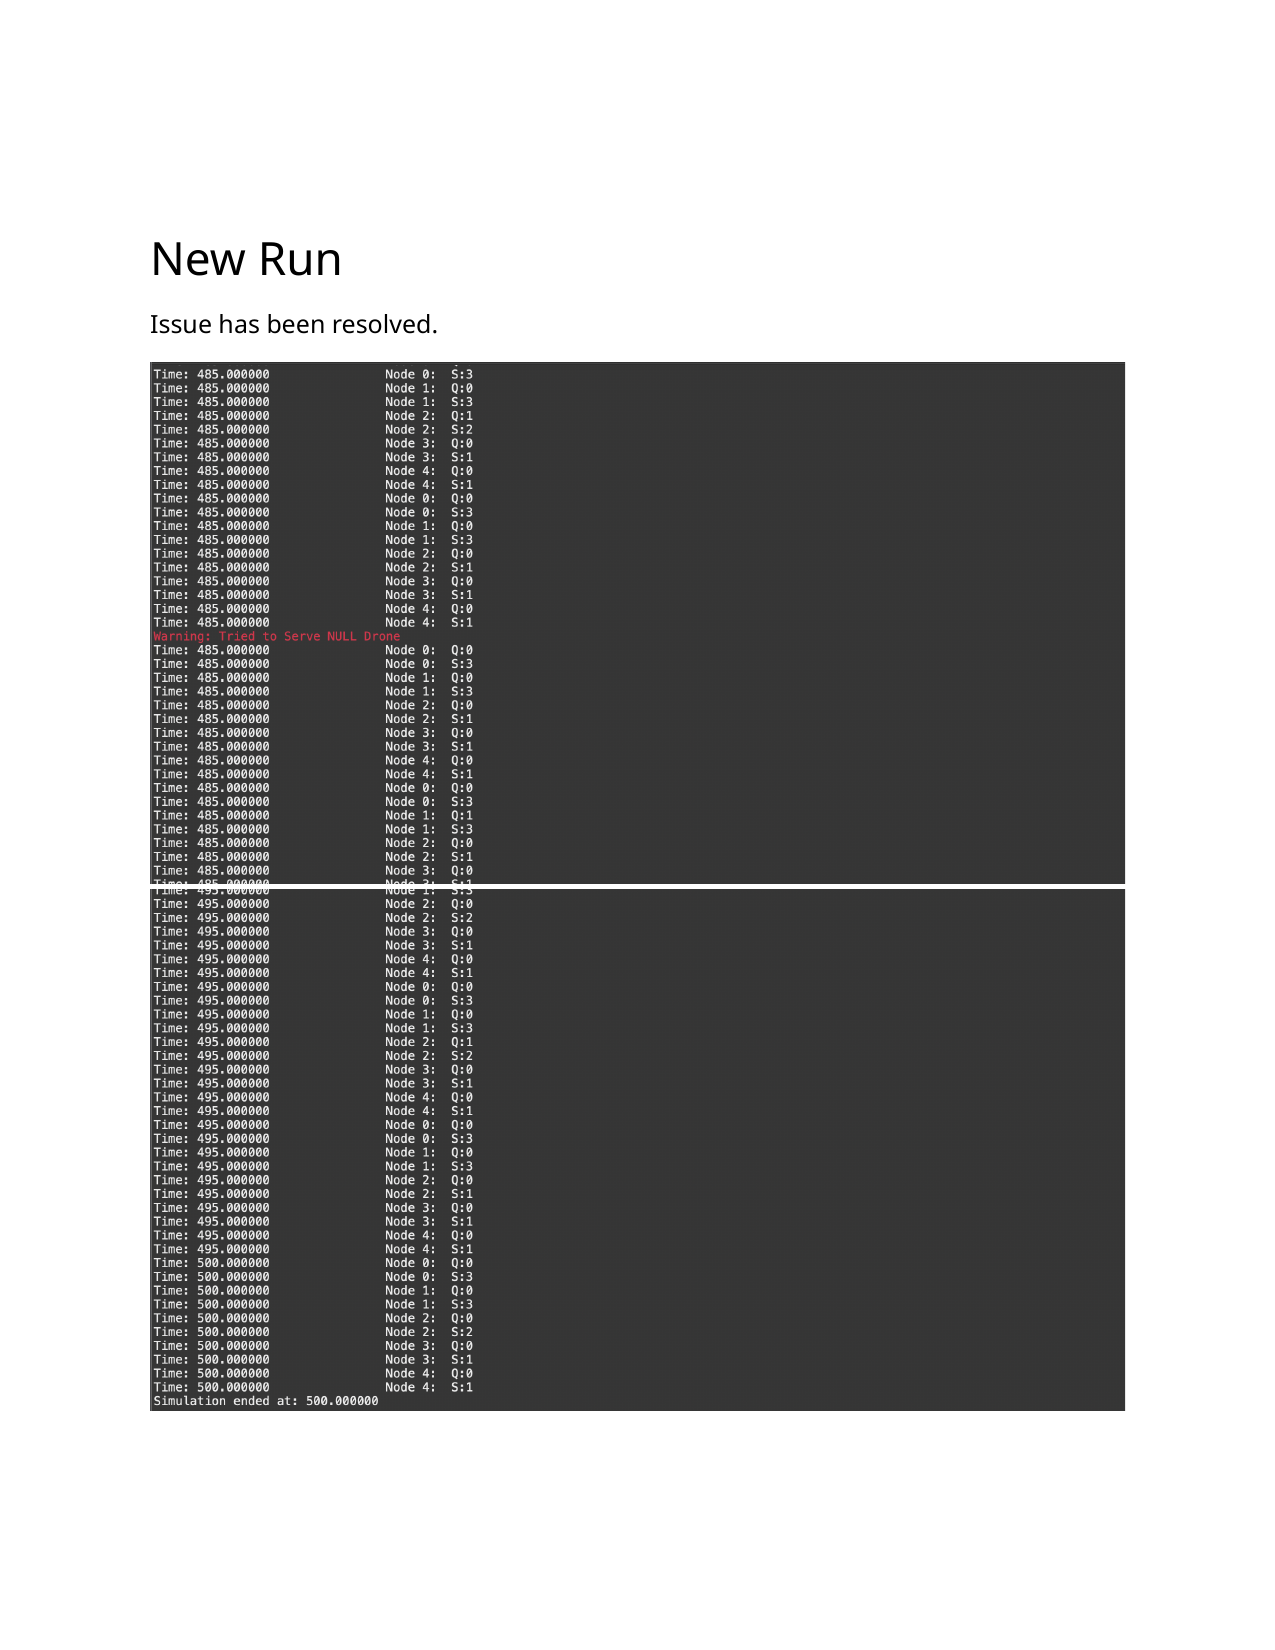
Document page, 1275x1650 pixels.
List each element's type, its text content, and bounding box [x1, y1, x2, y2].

text Issue has been resolved. [150, 307, 1125, 341]
subtitle New Run [150, 227, 1125, 289]
picture [150, 889, 1125, 1411]
picture [150, 362, 1125, 884]
